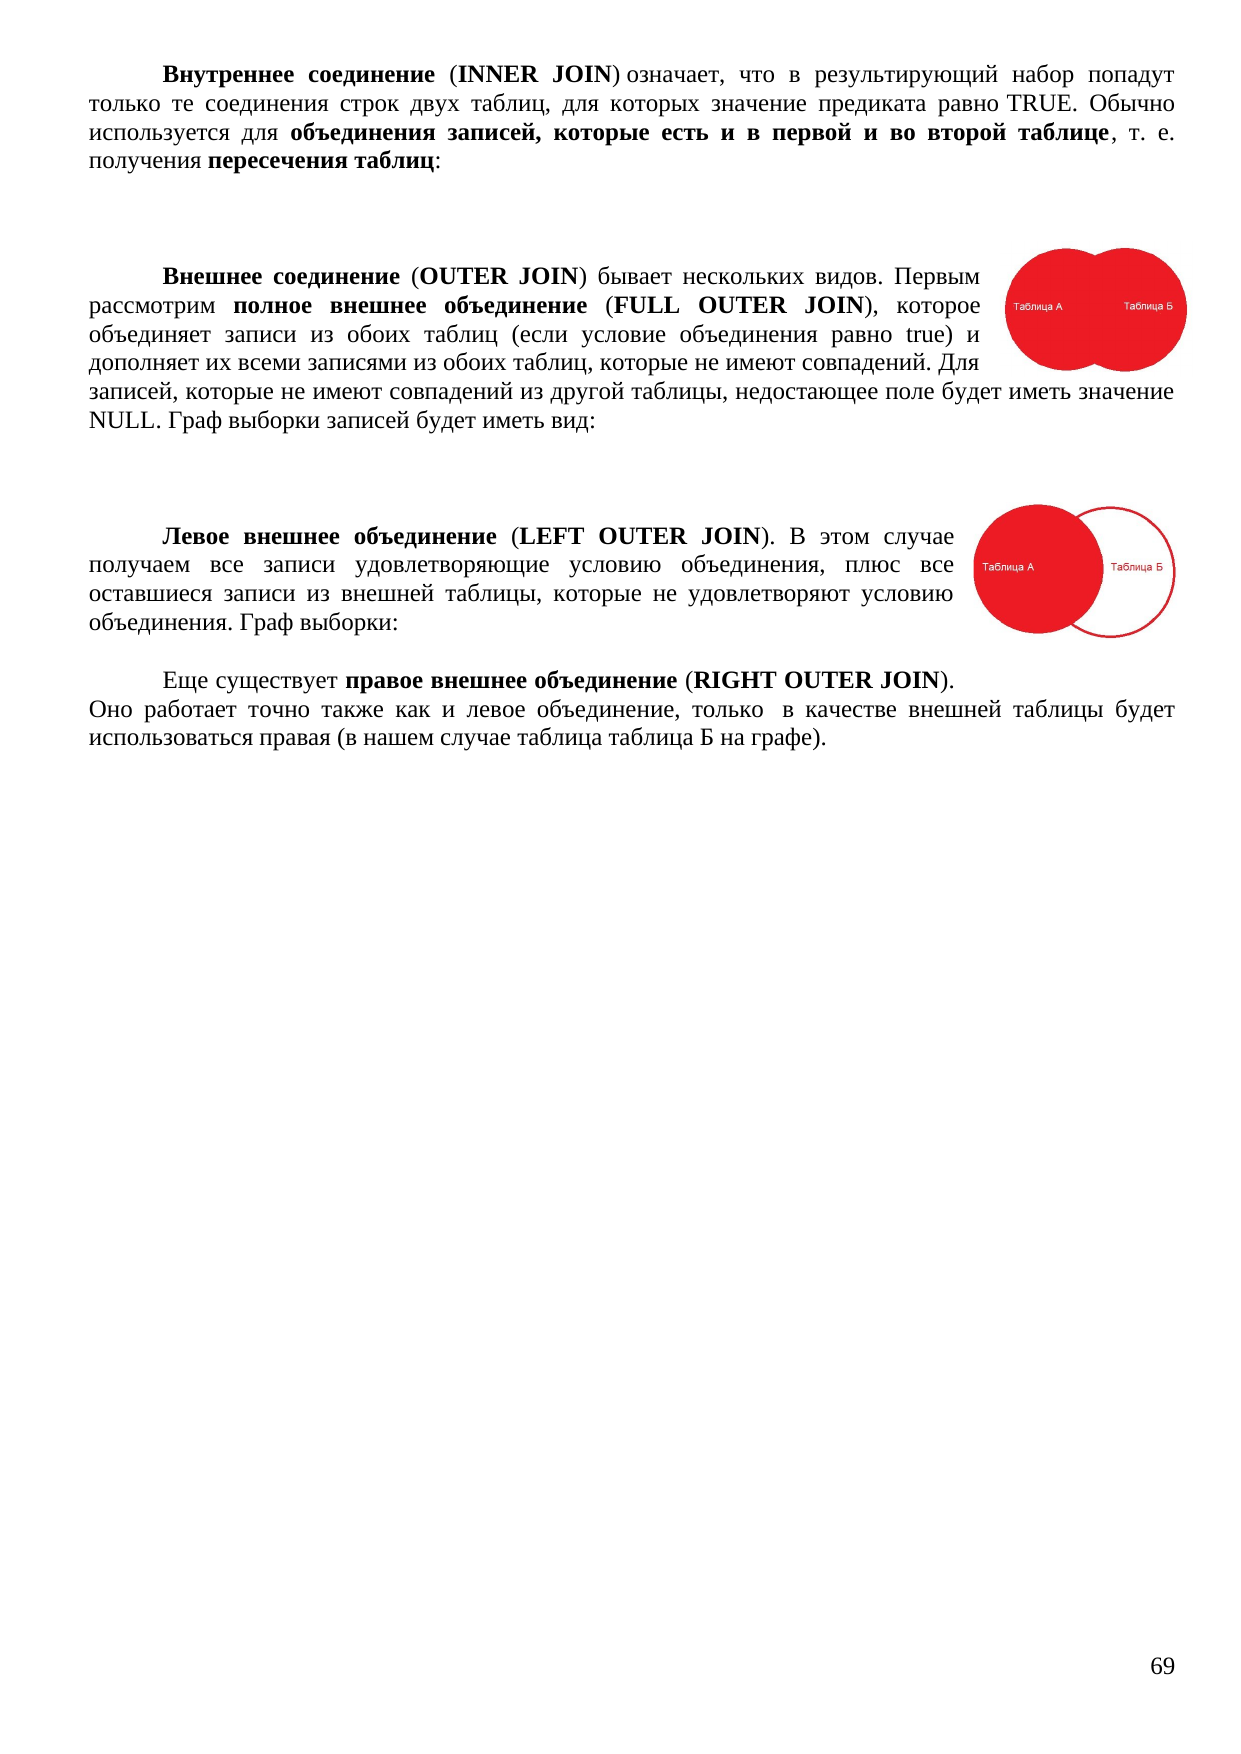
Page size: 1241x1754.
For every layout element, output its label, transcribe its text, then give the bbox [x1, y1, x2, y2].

text Внутреннее соединение (INNER JOIN) означает, что в результирующий набор попадут только те соединения строк двух таблиц, для которых значение предиката равно TRUE. Обычно используется для объединения записей, которые есть и в первой и во второй таблице, т. е. получения пересечения таблиц: [89, 59, 1175, 174]
picture [999, 241, 1193, 377]
picture [973, 502, 1179, 640]
text Левое внешнее объединение (LEFT OUTER JOIN). В этом случае получаем все записи удовлетворяющие условию объединения, плюс все оставшиеся записи из внешней таблицы, которые не удовлетворяют условию объединения. Граф выборки: [89, 521, 973, 636]
text Внешнее соединение (OUTER JOIN) бывает нескольких видов. Первым рассмотрим полное внешнее объединение (FULL OUTER JOIN), которое объединяет записи из обоих таблиц (если условие объединения равно true) и дополняет их всеми записями из обоих таблиц, которые не имеют совпадений. Для записей, которые не имеют совпадений из другой таблицы, недостающее поле будет иметь значение NULL. Граф выборки записей будет иметь вид: [89, 261, 1175, 434]
text Еще существует правое внешнее объединение (RIGHT OUTER JOIN). Оно работает точно также как и левое объединение, только в качестве внешней таблицы будет использоваться правая (в нашем случае таблица таблица Б на графе). [89, 665, 1175, 751]
